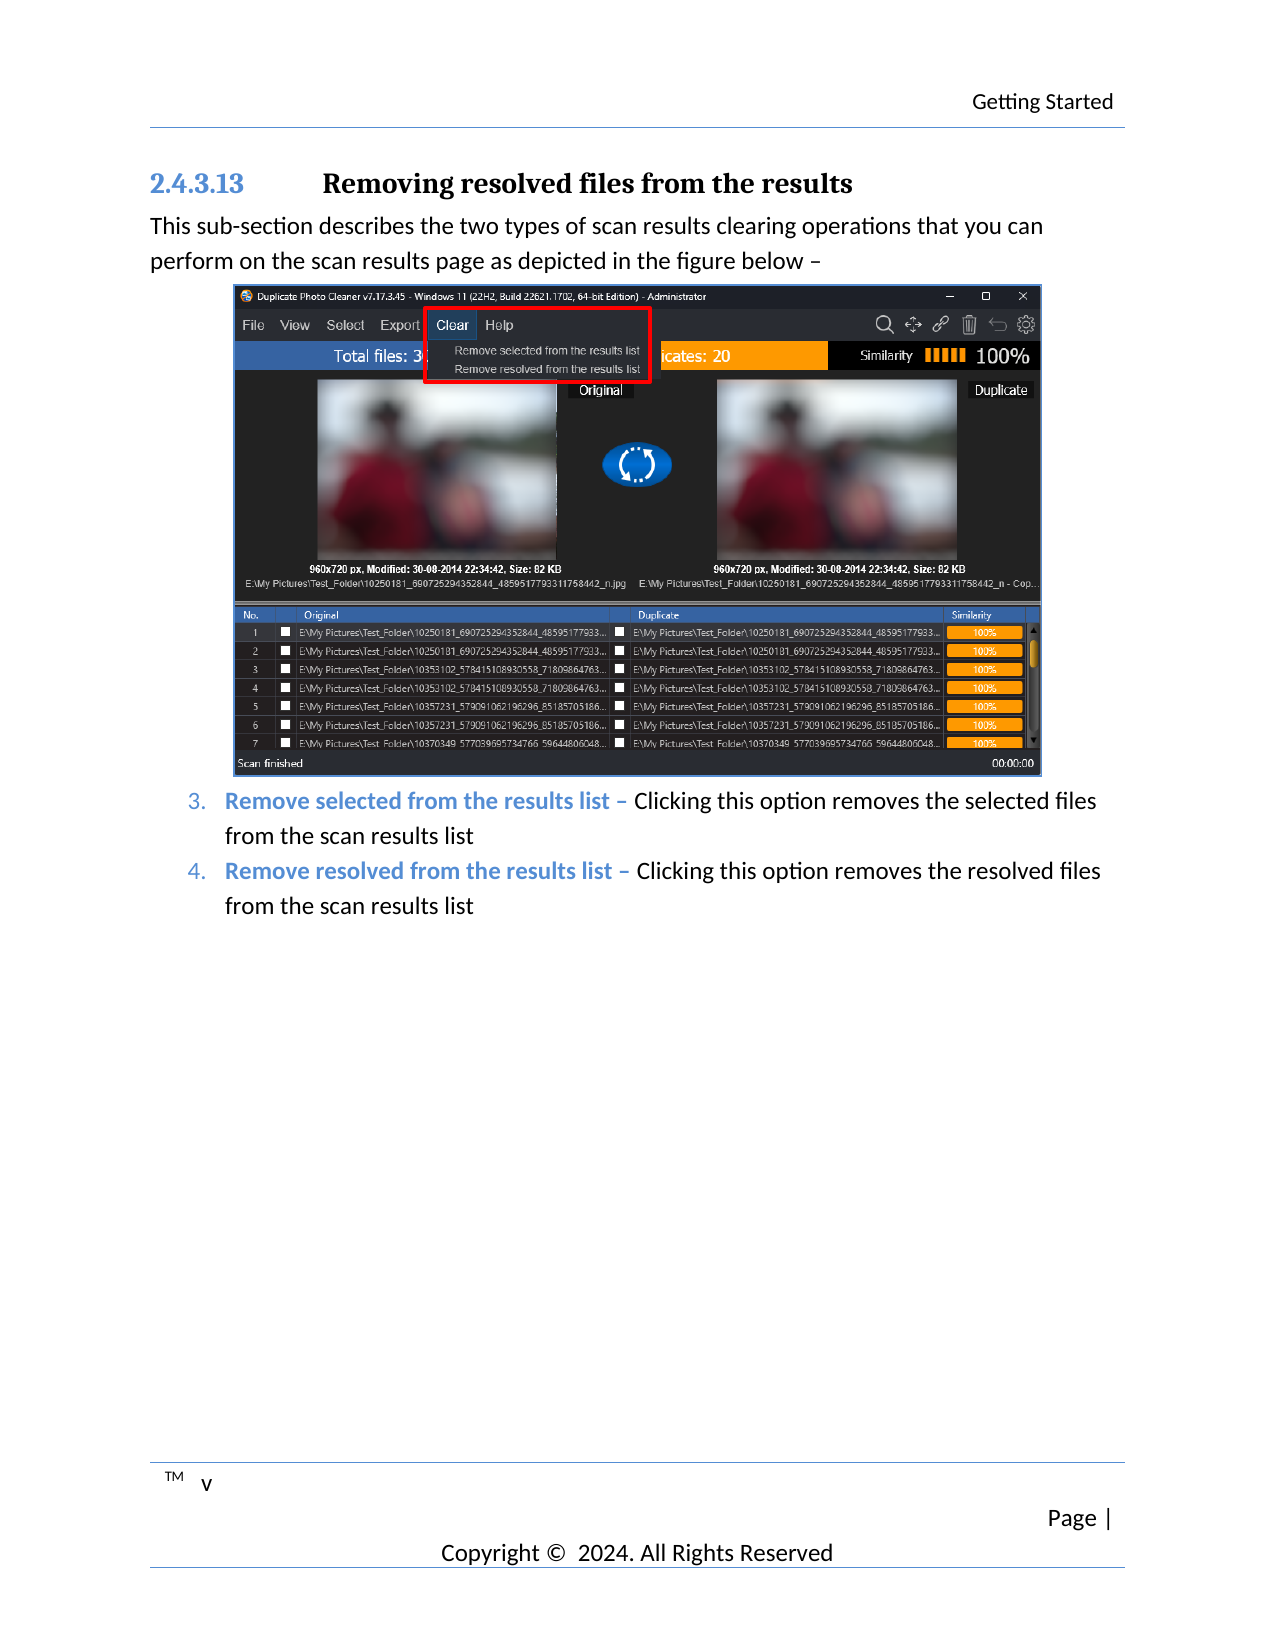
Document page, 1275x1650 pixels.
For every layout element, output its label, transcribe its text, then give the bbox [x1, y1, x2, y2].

list Remove selected from the results list – Clicking this option removes the selected files from the scan results list [187, 785, 1125, 851]
picture [235, 286, 1041, 775]
text This sub-section describes the two types of scan results clearing operations that you can perform on the scan results page as depicted in the figure below – [150, 210, 1125, 276]
list Remove resolved from the results list – Clicking this option removes the resolved files from the scan results list [187, 855, 1125, 921]
subtitle Removing resolved files from the results [150, 167, 1125, 201]
